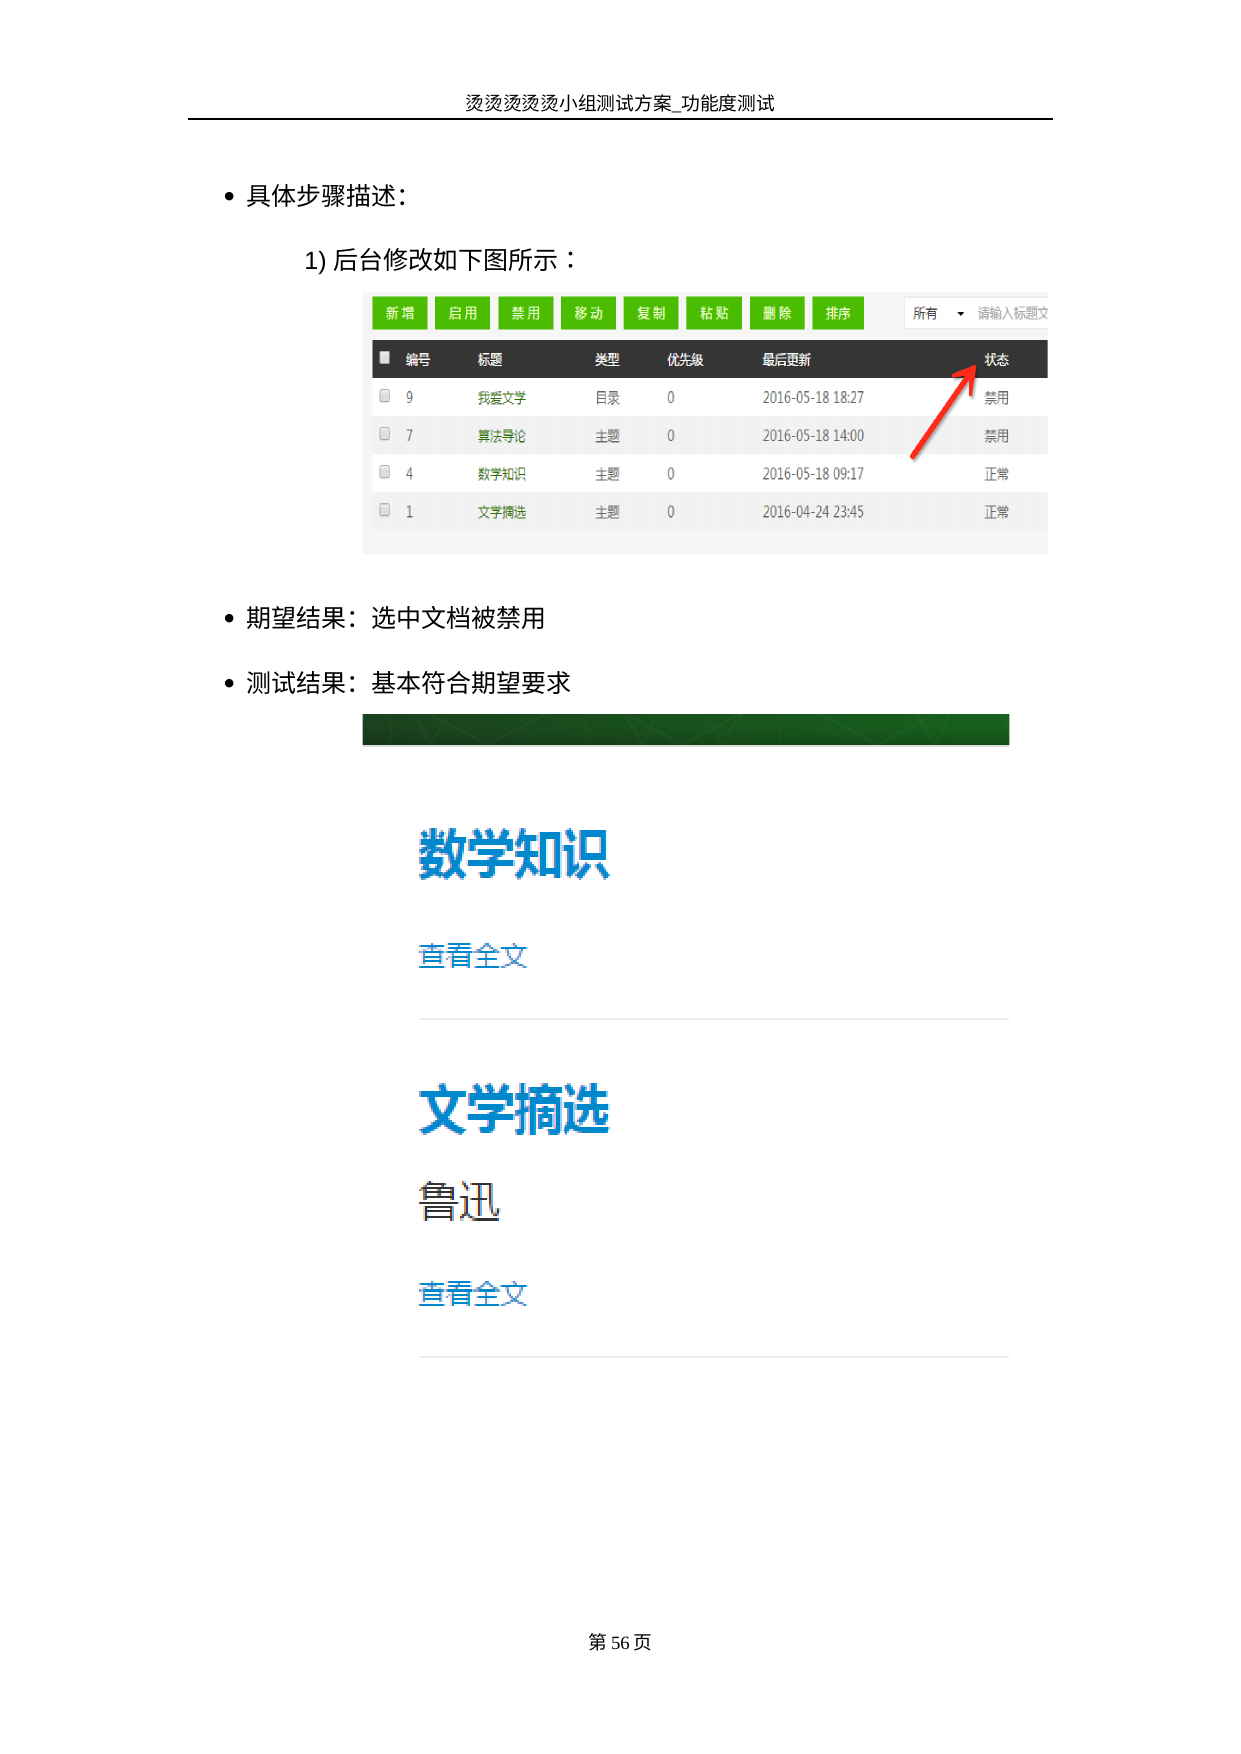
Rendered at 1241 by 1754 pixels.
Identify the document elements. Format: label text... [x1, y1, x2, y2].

picture [362, 292, 1048, 554]
list 期望结果：选中文档被禁用 [225, 584, 1053, 649]
list 测试结果：基本符合期望要求 [225, 649, 1053, 714]
list 具体步骤描述： [225, 162, 1053, 227]
text 1) 后台修改如下图所示： [187, 227, 1053, 292]
picture [362, 714, 1010, 1436]
